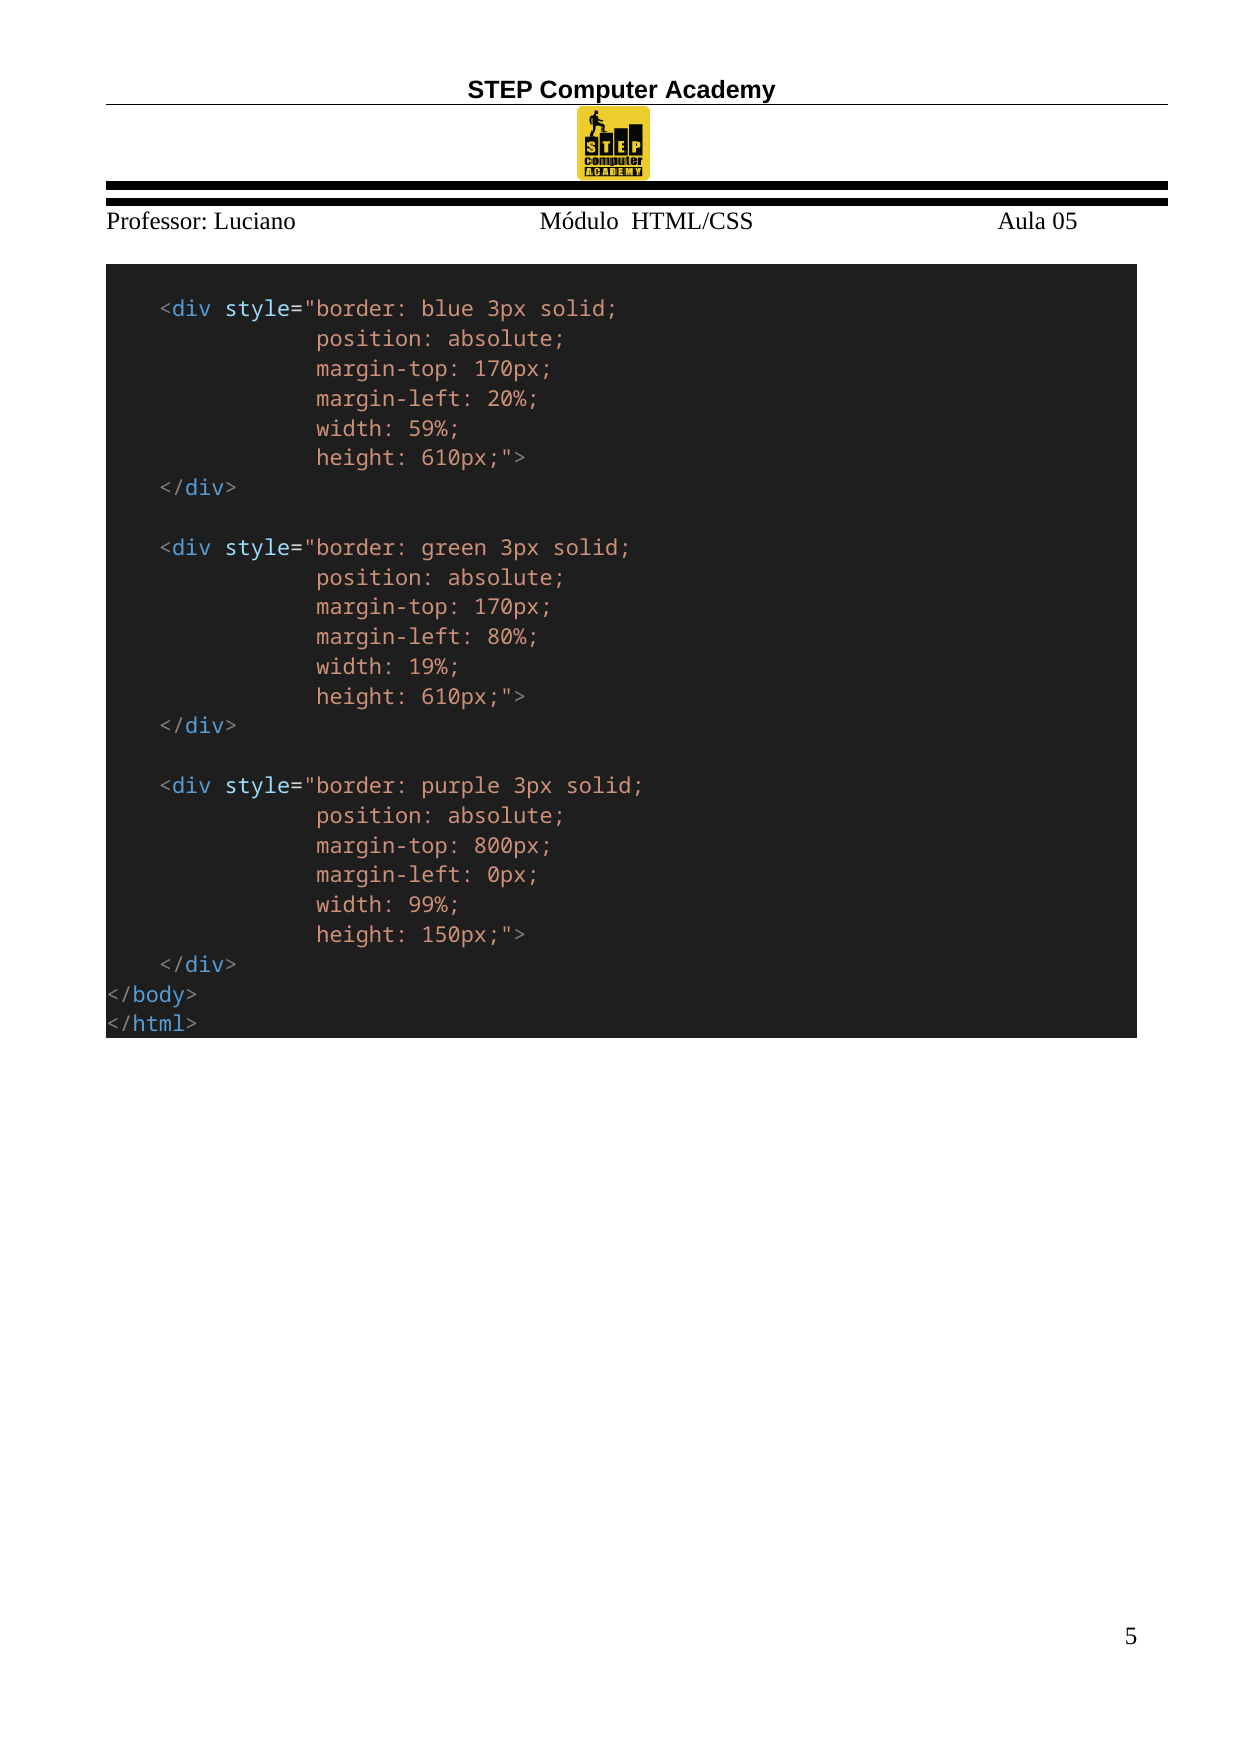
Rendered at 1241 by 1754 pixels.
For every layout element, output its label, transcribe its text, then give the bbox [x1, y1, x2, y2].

text position: absolute; [106, 800, 1137, 830]
text </html> [106, 1008, 1137, 1038]
text width: 59%; [106, 413, 1137, 442]
text margin-left: 20%; [106, 383, 1137, 413]
text <div style="border: purple 3px solid; [106, 770, 1137, 800]
picture [574, 104, 654, 182]
text </div> [106, 472, 1137, 502]
text width: 99%; [106, 889, 1137, 919]
text margin-left: 0px; [106, 859, 1137, 889]
text height: 150px;"> [106, 919, 1137, 949]
text </body> [106, 979, 1137, 1008]
text margin-top: 170px; [106, 591, 1137, 621]
text margin-top: 170px; [106, 353, 1137, 383]
text <div style="border: blue 3px solid; [106, 293, 1137, 323]
text position: absolute; [106, 323, 1137, 353]
text <div style="border: green 3px solid; [106, 532, 1137, 562]
text width: 19%; [106, 651, 1137, 681]
text margin-top: 800px; [106, 830, 1137, 859]
text position: absolute; [106, 562, 1137, 591]
text </div> [106, 949, 1137, 979]
text margin-left: 80%; [106, 621, 1137, 651]
text </div> [106, 711, 1137, 740]
text height: 610px;"> [106, 681, 1137, 711]
text height: 610px;"> [106, 442, 1137, 472]
